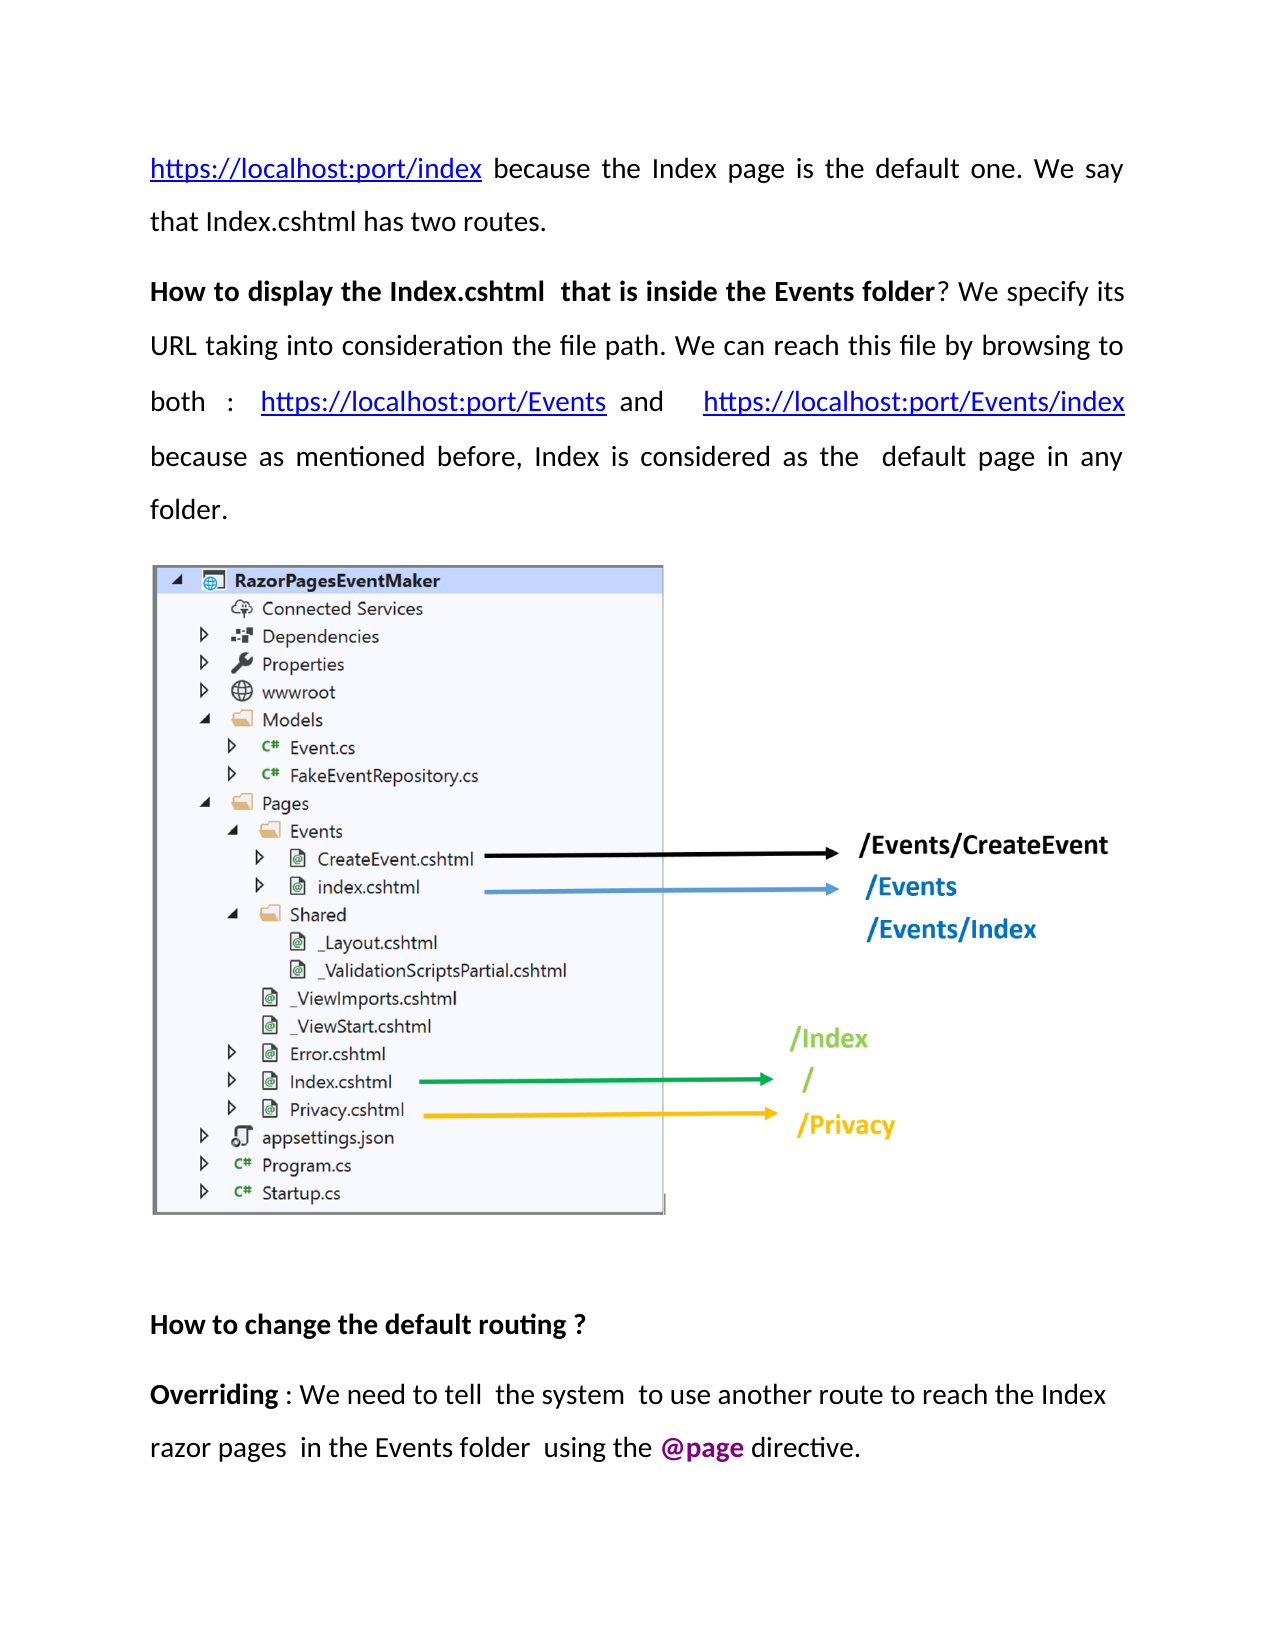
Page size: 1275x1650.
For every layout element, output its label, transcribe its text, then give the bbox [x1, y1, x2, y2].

picture [150, 561, 1122, 1217]
text How to display the Index.cshtml that is inside the Events folder? We specify its URL taking into consideration the file path. We can reach this file by browsing to both : https://localhost:port/Events and https://localhost:port/Events/index because as mentioned before, Index is considered as the default page in any folder. [150, 273, 1125, 527]
text Overriding : We need to tell the system to use another route to reach the Index razor pages in the Events folder using the @page directive. [150, 1376, 1125, 1465]
text How to change the default routing ? [150, 1306, 1125, 1342]
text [150, 150, 1125, 239]
